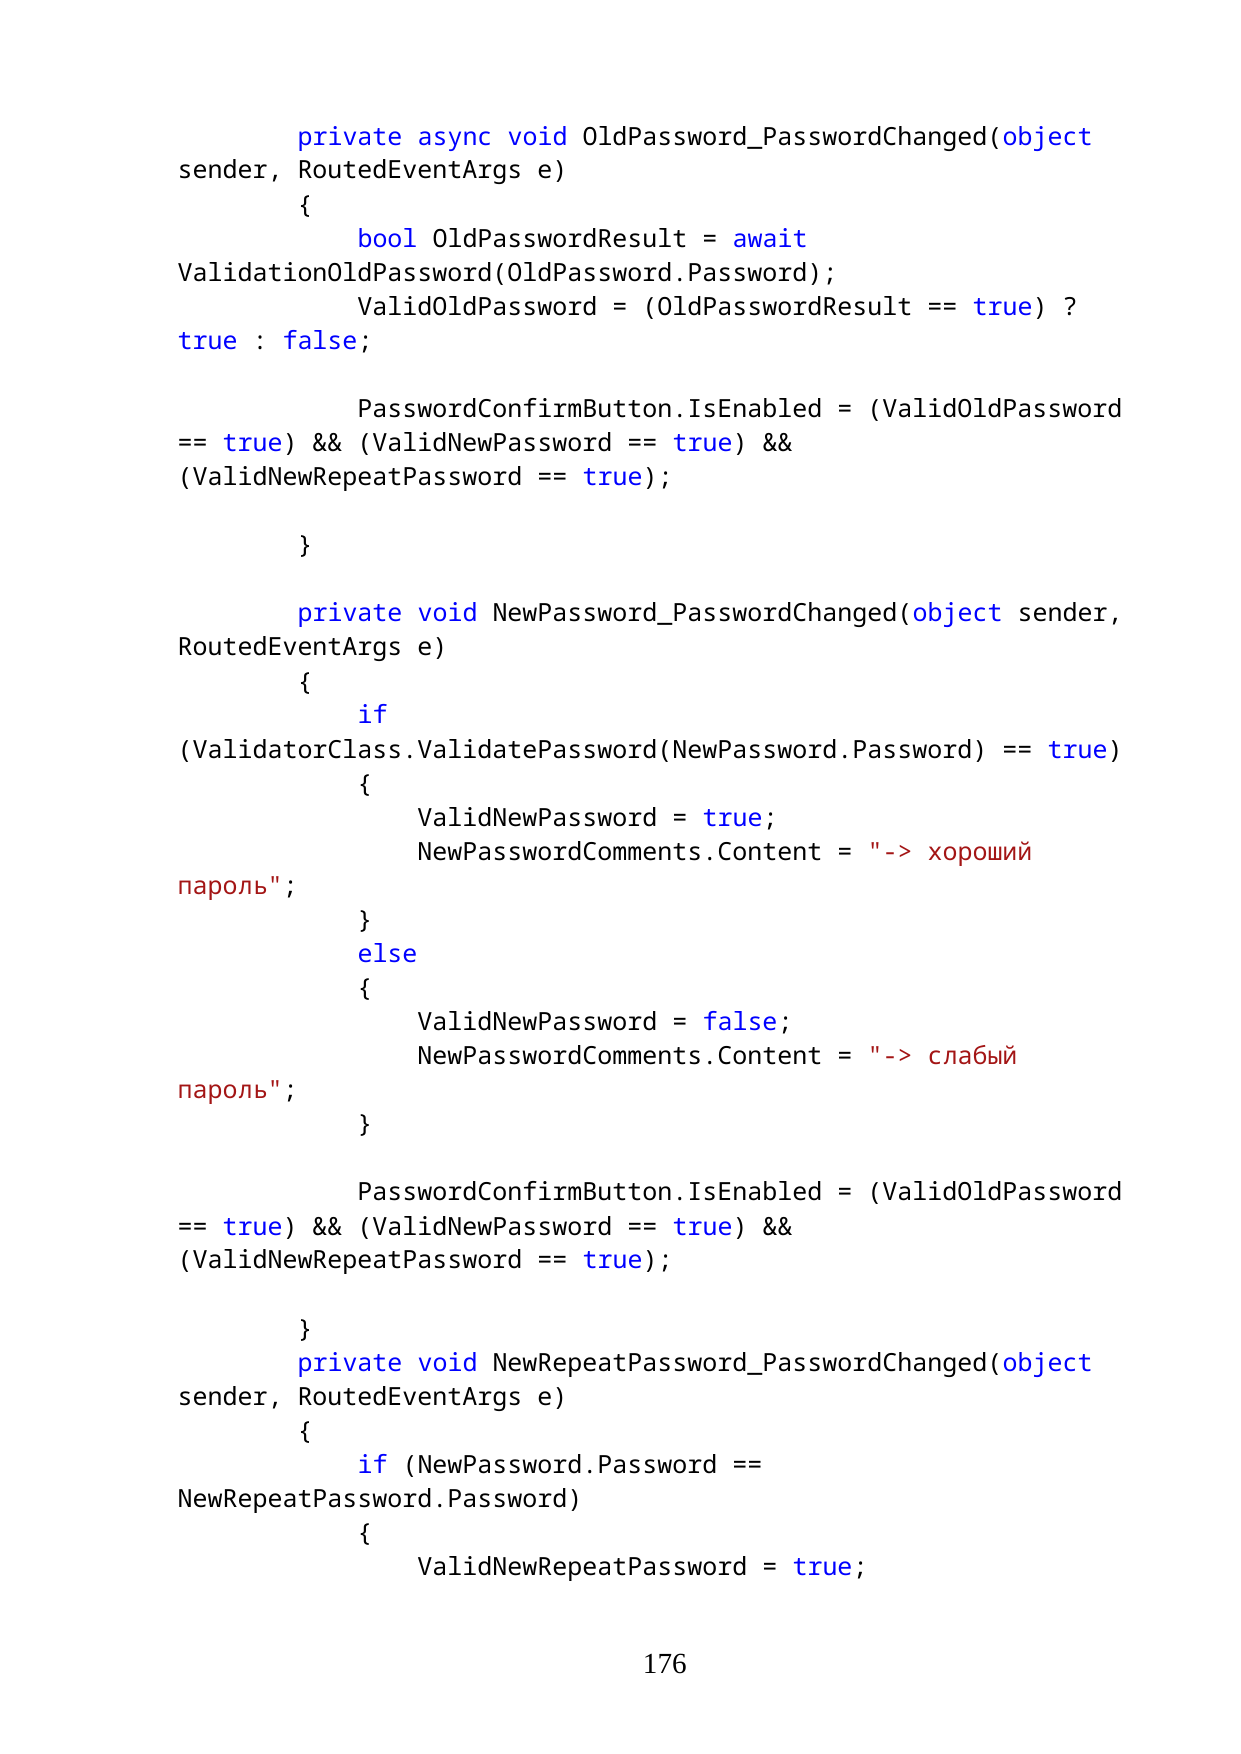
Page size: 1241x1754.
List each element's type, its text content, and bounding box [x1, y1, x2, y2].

text ValidNewRepeatPassword = true; [177, 1549, 1152, 1583]
text NewPasswordComments.Content = "-> хороший пароль"; [177, 833, 1152, 902]
text ValidOldPassword = (OldPasswordResult == true) ? true : false; [177, 288, 1152, 357]
text private async void OldPassword_PasswordChanged(object sender, RoutedEventArgs e) [177, 118, 1152, 186]
text PasswordConfirmButton.IsEnabled = (ValidOldPassword == true) && (ValidNewPassword == true) && (ValidNewRepeatPassword == true); [177, 391, 1152, 493]
text ValidNewPassword = true; [177, 799, 1152, 833]
text { [177, 970, 1152, 1004]
text } [177, 527, 1152, 561]
text if (NewPassword.Password == NewRepeatPassword.Password) [177, 1447, 1152, 1515]
text bool OldPasswordResult = await ValidationOldPassword(OldPassword.Password); [177, 220, 1152, 288]
text } [177, 1310, 1152, 1344]
text PasswordConfirmButton.IsEnabled = (ValidOldPassword == true) && (ValidNewPassword == true) && (ValidNewRepeatPassword == true); [177, 1174, 1152, 1276]
text { [177, 1412, 1152, 1447]
text { [177, 663, 1152, 697]
text ValidNewPassword = false; [177, 1004, 1152, 1038]
text { [177, 1515, 1152, 1549]
text NewPasswordComments.Content = "-> слабый пароль"; [177, 1038, 1152, 1106]
text } [177, 902, 1152, 936]
text if (ValidatorClass.ValidatePassword(NewPassword.Password) == true) [177, 697, 1152, 765]
text else [177, 936, 1152, 970]
text private void NewPassword_PasswordChanged(object sender, RoutedEventArgs e) [177, 595, 1152, 663]
text private void NewRepeatPassword_PasswordChanged(object sender, RoutedEventArgs e) [177, 1344, 1152, 1412]
text { [177, 186, 1152, 220]
text } [177, 1106, 1152, 1140]
text { [177, 765, 1152, 799]
